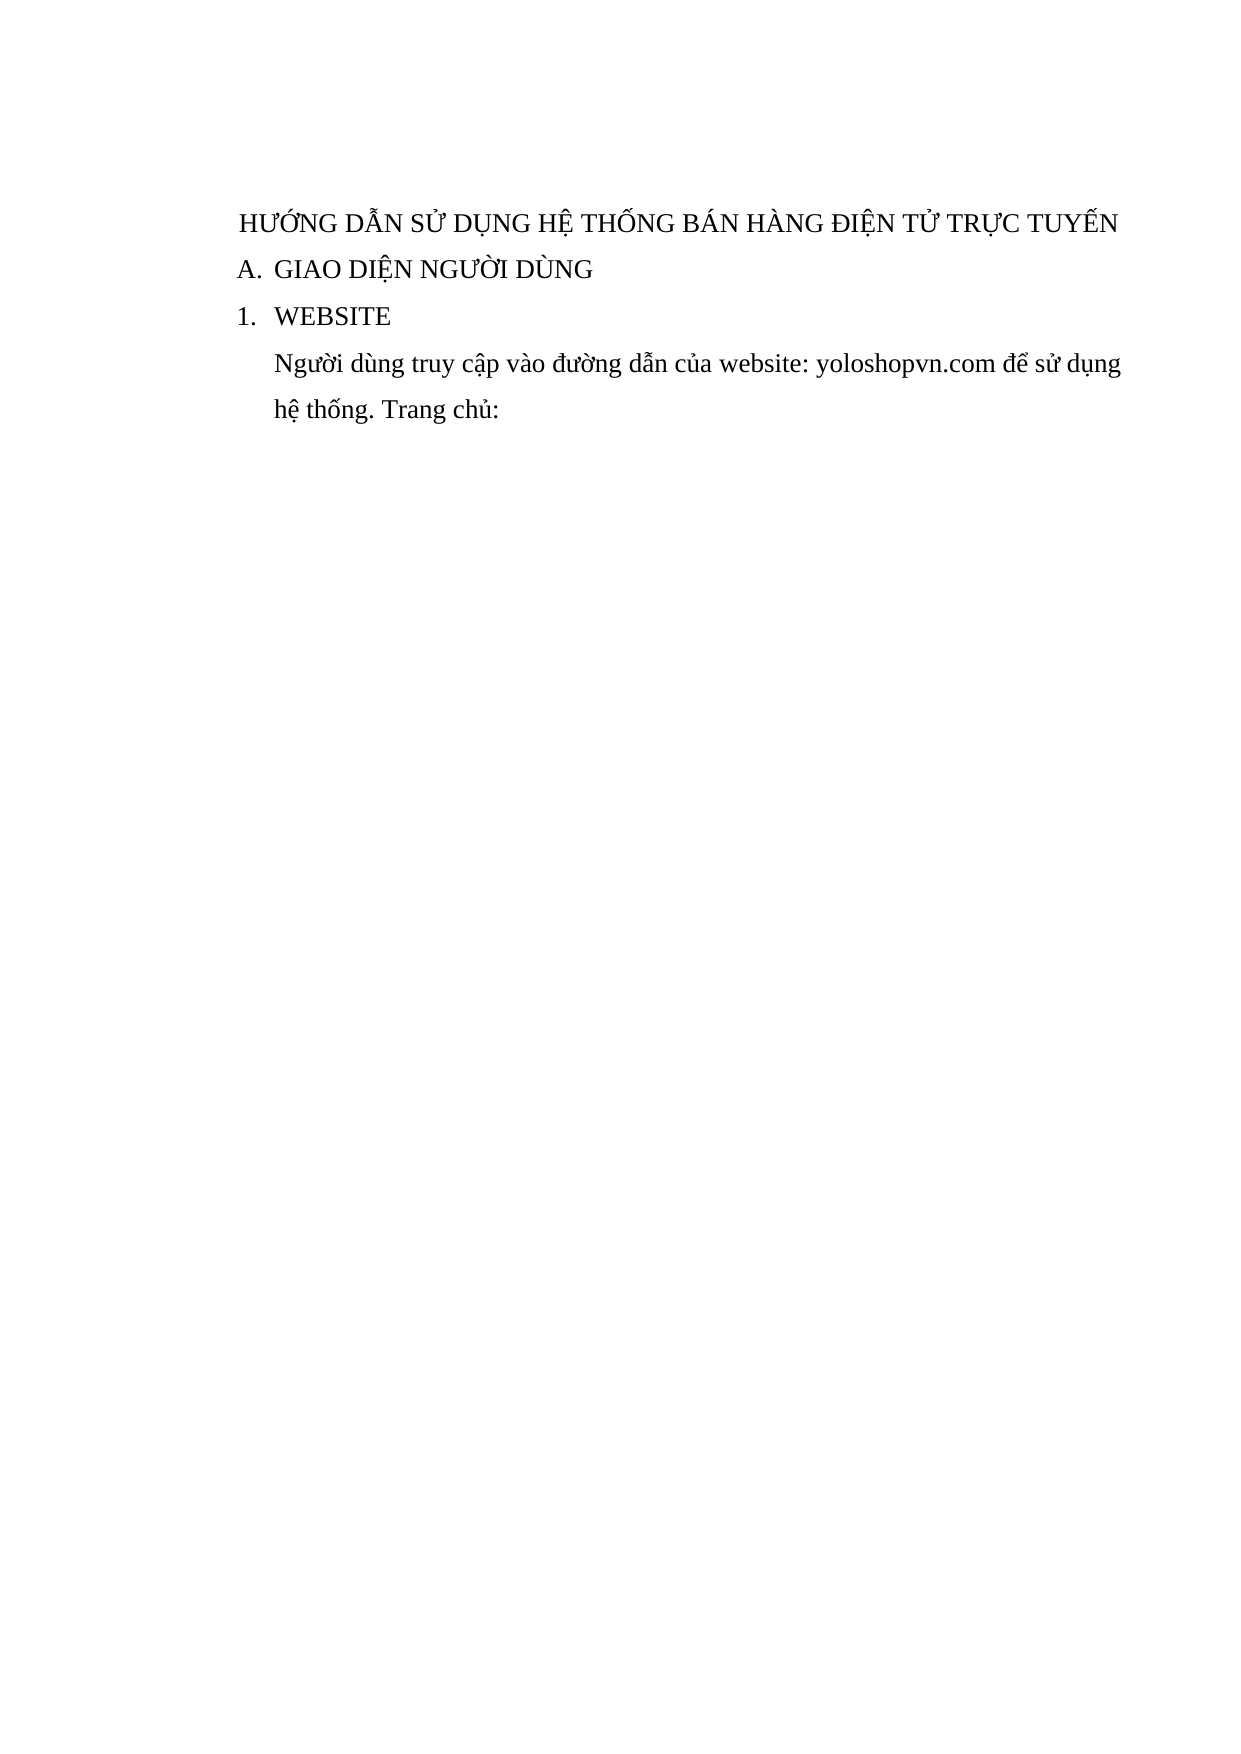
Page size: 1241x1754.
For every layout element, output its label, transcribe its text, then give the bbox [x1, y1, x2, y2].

list Người dùng truy cập vào đường dẫn của website: yoloshopvn.com để sử dụng hệ thống. Trang chủ: [274, 347, 1122, 424]
list GIAO DIỆN NGƯỜI DÙNG [236, 253, 1122, 284]
text HƯỚNG DẪN SỬ DỤNG HỆ THỐNG BÁN HÀNG ĐIỆN TỬ TRỰC TUYẾN [207, 207, 1122, 238]
list WEBSITE [236, 300, 1122, 331]
